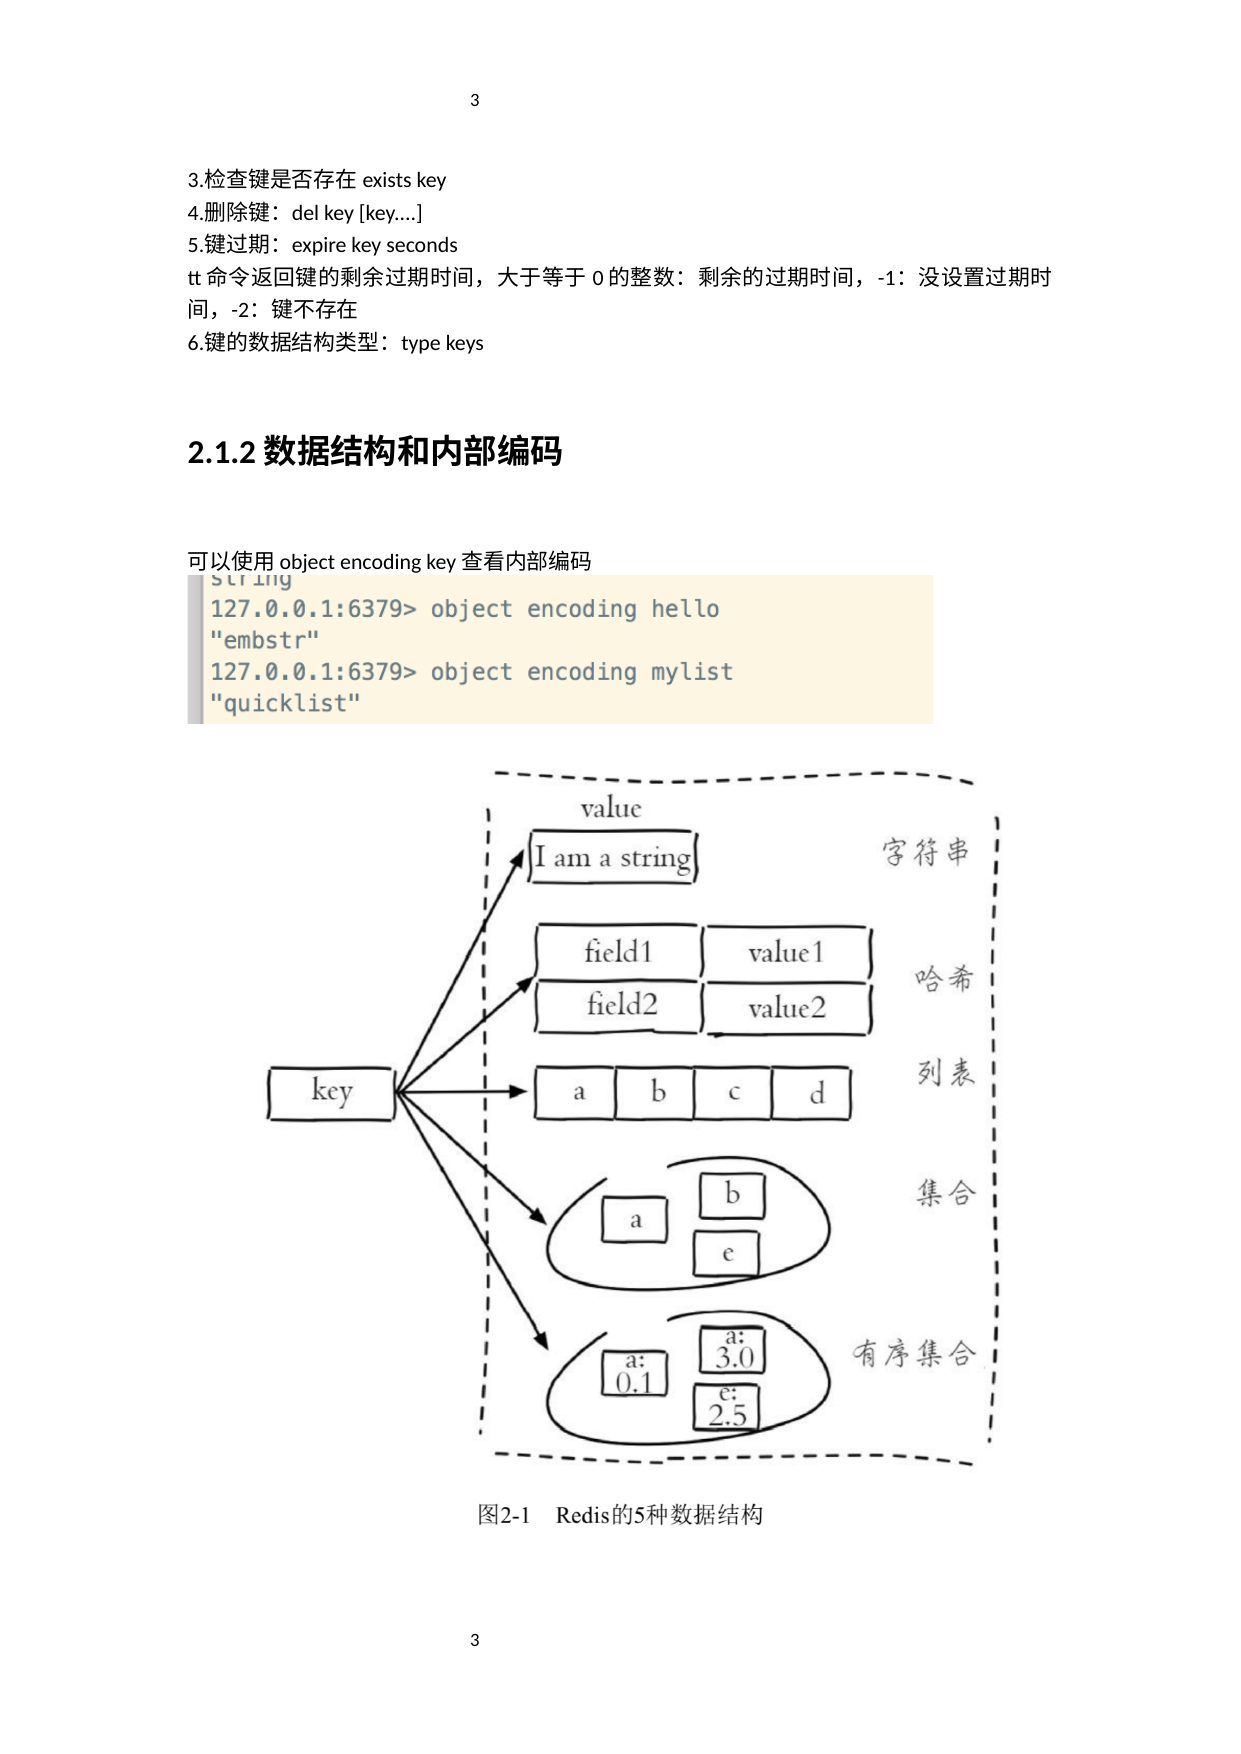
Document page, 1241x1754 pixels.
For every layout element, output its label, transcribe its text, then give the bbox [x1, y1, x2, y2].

list 键的数据结构类型：type keys [187, 324, 1053, 357]
list 删除键：del key [key....] [187, 194, 1053, 227]
picture [187, 738, 1052, 1570]
picture [187, 575, 934, 724]
subtitle 2.1.2 数据结构和内部编码 [187, 417, 1053, 482]
list tt命令返回键的剩余过期时间，大于等于0的整数：剩余的过期时间，-1：没设置过期时间，-2：键不存在 [187, 259, 1053, 324]
text 可以使用object encoding key 查看内部编码 [187, 543, 1053, 576]
list 检查键是否存在 exists key [187, 162, 1053, 194]
list 键过期：expire key seconds [187, 227, 1053, 259]
